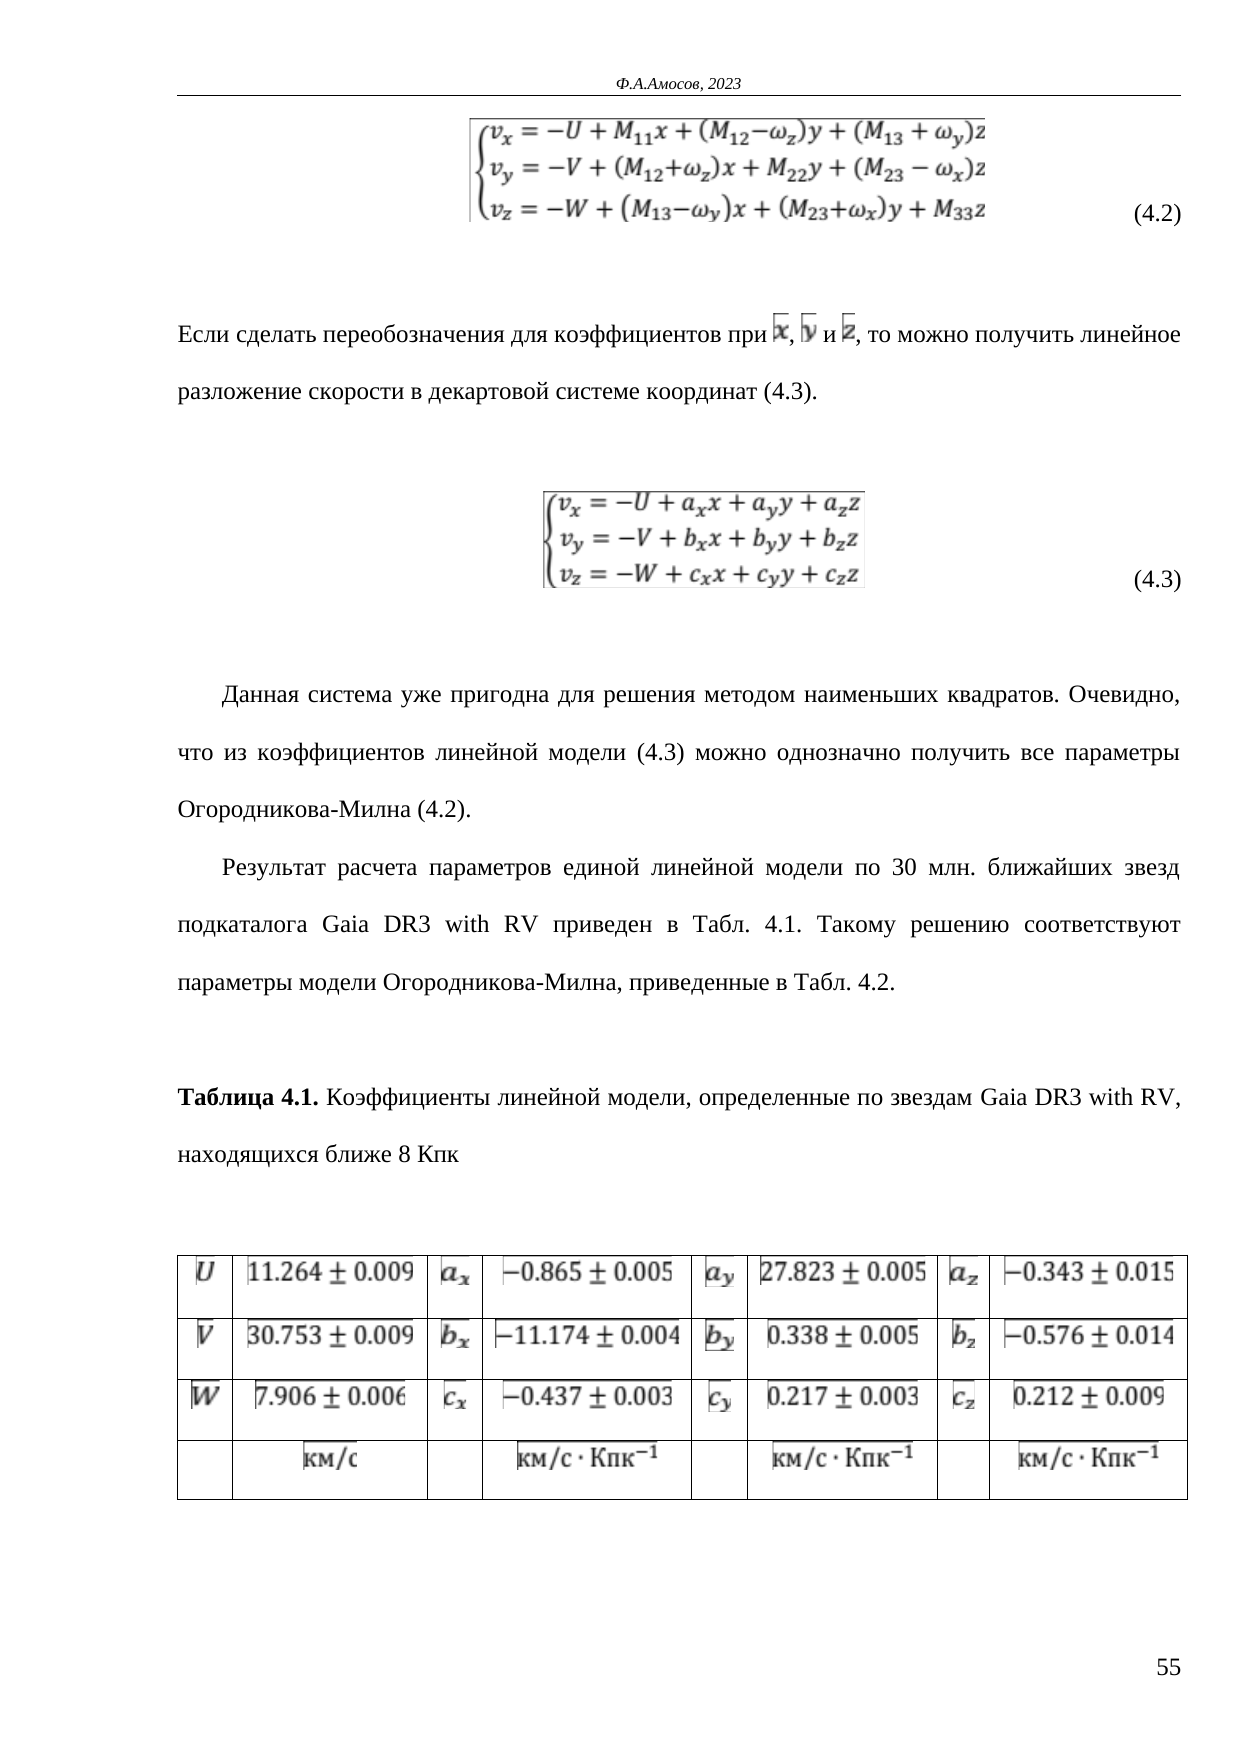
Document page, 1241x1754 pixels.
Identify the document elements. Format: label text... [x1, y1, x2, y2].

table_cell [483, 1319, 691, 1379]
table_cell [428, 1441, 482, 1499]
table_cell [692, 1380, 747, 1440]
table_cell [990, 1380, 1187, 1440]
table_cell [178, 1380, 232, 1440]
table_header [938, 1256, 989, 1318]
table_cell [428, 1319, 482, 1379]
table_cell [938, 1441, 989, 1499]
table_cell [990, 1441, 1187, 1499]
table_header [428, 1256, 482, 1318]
text Таблица 4.1. Коэффициенты линейной модели, определенные по звездам Gaia DR3 with RV, находящихся ближе 8 Кпк [177, 1082, 1181, 1168]
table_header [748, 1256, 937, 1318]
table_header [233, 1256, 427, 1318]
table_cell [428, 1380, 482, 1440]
text Результат расчета параметров единой линейной модели по 30 млн. ближайших звезд подкаталога Gaia DR3 with RV приведен в Табл. 4.1. Такому решению соответствуют параметры модели Огородникова-Милна, приведенные в Табл. 4.2. [177, 852, 1181, 996]
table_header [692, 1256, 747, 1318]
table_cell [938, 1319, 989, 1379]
text (4.2) [177, 118, 1181, 227]
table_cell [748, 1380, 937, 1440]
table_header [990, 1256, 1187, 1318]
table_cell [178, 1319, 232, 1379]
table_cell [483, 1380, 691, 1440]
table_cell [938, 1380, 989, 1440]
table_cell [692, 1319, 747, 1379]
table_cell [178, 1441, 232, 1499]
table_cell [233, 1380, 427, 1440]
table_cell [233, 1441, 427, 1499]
text Данная система уже пригодна для решения методом наименьших квадратов. Очевидно, что из коэффициентов линейной модели (4.3) можно однозначно получить все параметры Огородникова-Милна (4.2). [177, 679, 1181, 823]
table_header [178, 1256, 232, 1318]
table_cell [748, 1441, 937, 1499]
text (4.3) [177, 491, 1181, 593]
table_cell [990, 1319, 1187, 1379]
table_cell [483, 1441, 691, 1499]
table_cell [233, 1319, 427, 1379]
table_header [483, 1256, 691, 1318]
text Если сделать переобозначения для коэффициентов при , и , то можно получить линейное разложение скорости в декартовой системе координат (4.3). [177, 313, 1181, 405]
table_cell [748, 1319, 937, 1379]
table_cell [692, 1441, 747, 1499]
